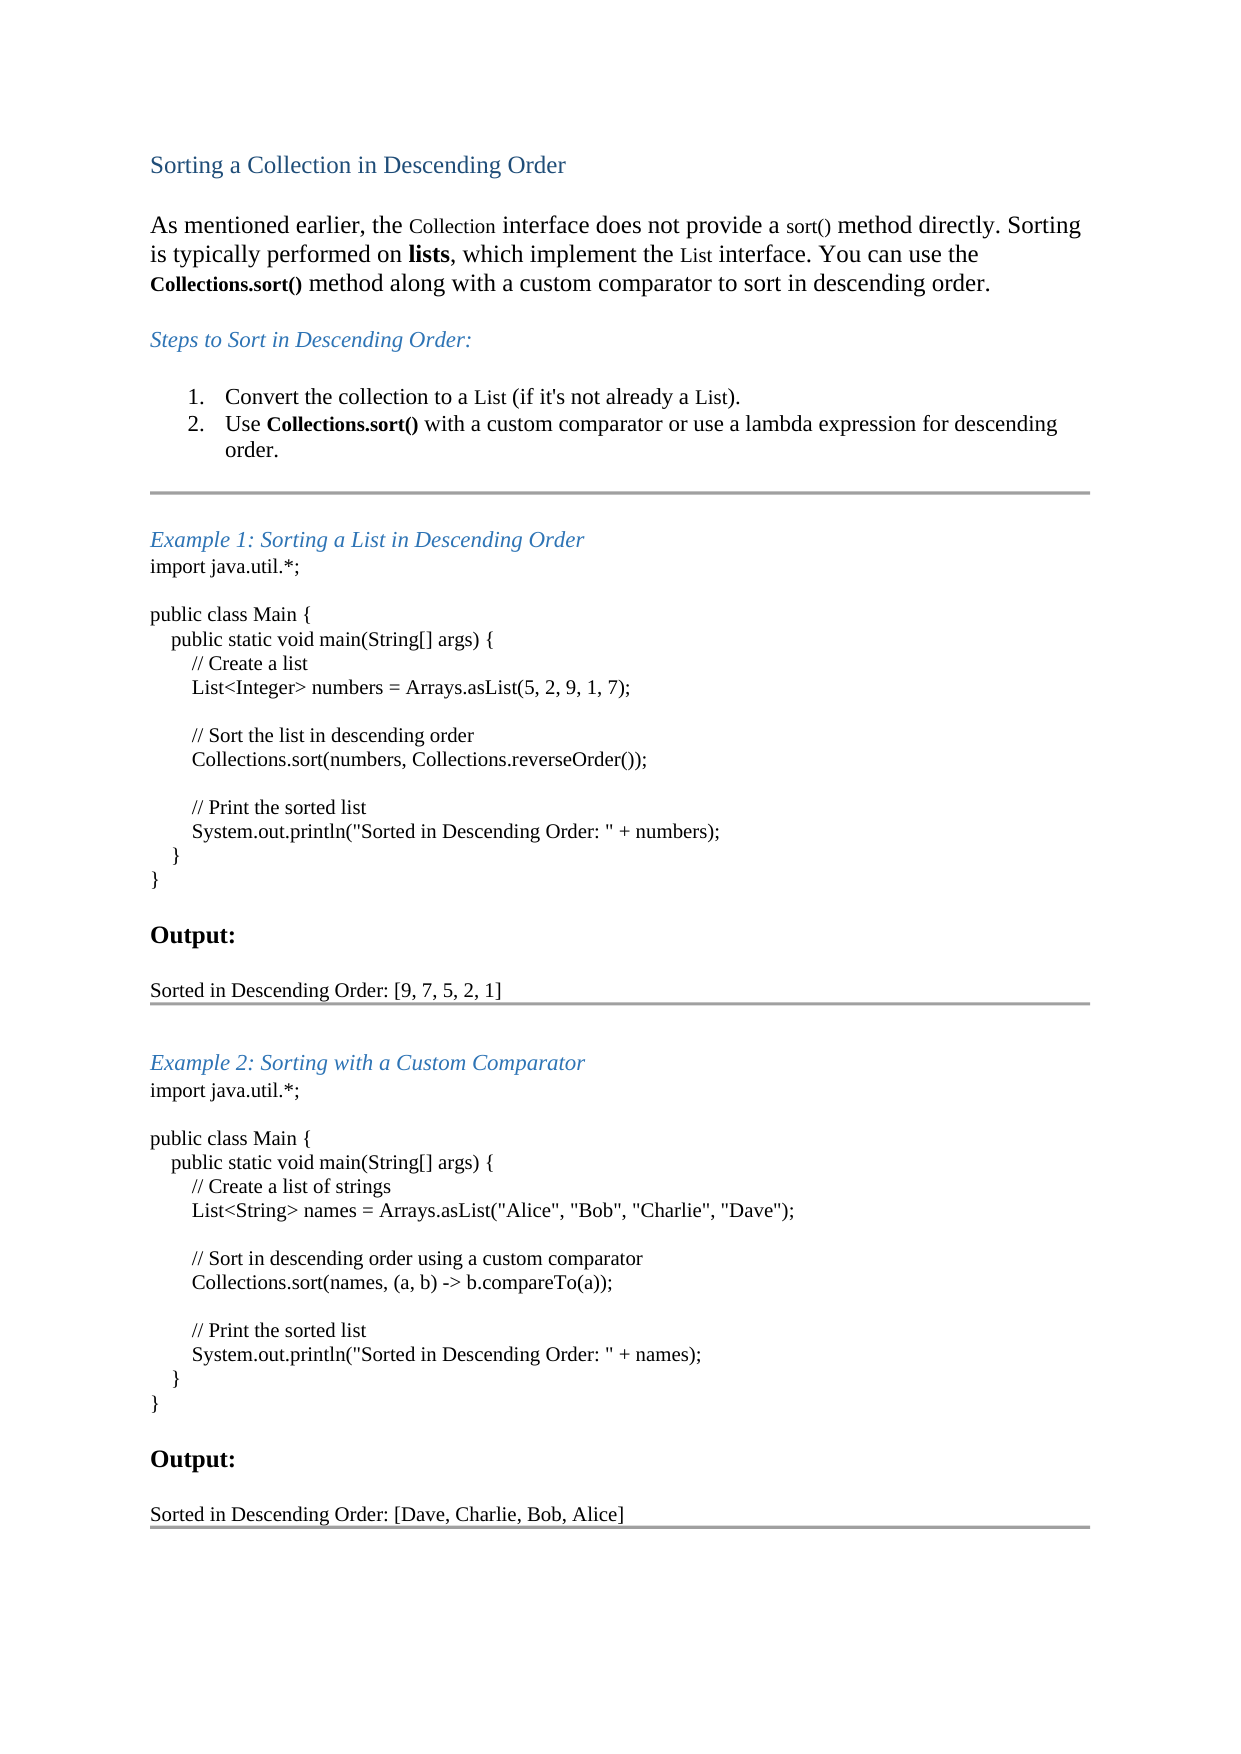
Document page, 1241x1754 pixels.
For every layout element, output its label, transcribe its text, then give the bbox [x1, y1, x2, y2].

text // Sort in descending order using a custom comparator [150, 1246, 1090, 1270]
text import java.util.*; [150, 554, 1090, 578]
list Use Collections.sort() with a custom comparator or use a lambda expression for descending order. [187, 409, 1090, 462]
text Sorted in Descending Order: [Dave, Charlie, Bob, Alice] [150, 1502, 1090, 1525]
text public static void main(String[] args) { [150, 626, 1090, 651]
subtitle Example 1: Sorting a List in Descending Order [150, 526, 1090, 552]
text Output: [150, 1444, 1090, 1472]
text public class Main { [150, 1126, 1090, 1150]
text } [150, 867, 1090, 891]
text } [150, 1366, 1090, 1390]
subtitle Sorting a Collection in Descending Order [150, 150, 1090, 179]
text // Print the sorted list [150, 1318, 1090, 1342]
text Output: [150, 920, 1090, 949]
text public static void main(String[] args) { [150, 1150, 1090, 1174]
text } [150, 843, 1090, 867]
text // Create a list of strings [150, 1174, 1090, 1198]
text System.out.println("Sorted in Descending Order: " + names); [150, 1342, 1090, 1366]
text import java.util.*; [150, 1078, 1090, 1102]
text Collections.sort(names, (a, b) -> b.compareTo(a)); [150, 1270, 1090, 1294]
text } [150, 1390, 1090, 1414]
subtitle Example 2: Sorting with a Custom Comparator [150, 1049, 1090, 1076]
subtitle Steps to Sort in Descending Order: [150, 326, 1090, 352]
text // Print the sorted list [150, 795, 1090, 819]
text // Create a list [150, 651, 1090, 674]
text As mentioned earlier, the Collection interface does not provide a sort() method directly. Sorting is typically performed on lists, which implement the List interface. You can use the Collections.sort() method along with a custom comparator to sort in descending order. [150, 210, 1090, 296]
list Convert the collection to a List (if it's not already a List). [187, 383, 1090, 409]
text List<String> names = Arrays.asList("Alice", "Bob", "Charlie", "Dave"); [150, 1198, 1090, 1222]
text Collections.sort(numbers, Collections.reverseOrder()); [150, 747, 1090, 771]
text Sorted in Descending Order: [9, 7, 5, 2, 1] [150, 978, 1090, 1002]
text System.out.println("Sorted in Descending Order: " + numbers); [150, 819, 1090, 843]
text // Sort the list in descending order [150, 723, 1090, 747]
text public class Main { [150, 602, 1090, 626]
text List<Integer> numbers = Arrays.asList(5, 2, 9, 1, 7); [150, 674, 1090, 699]
